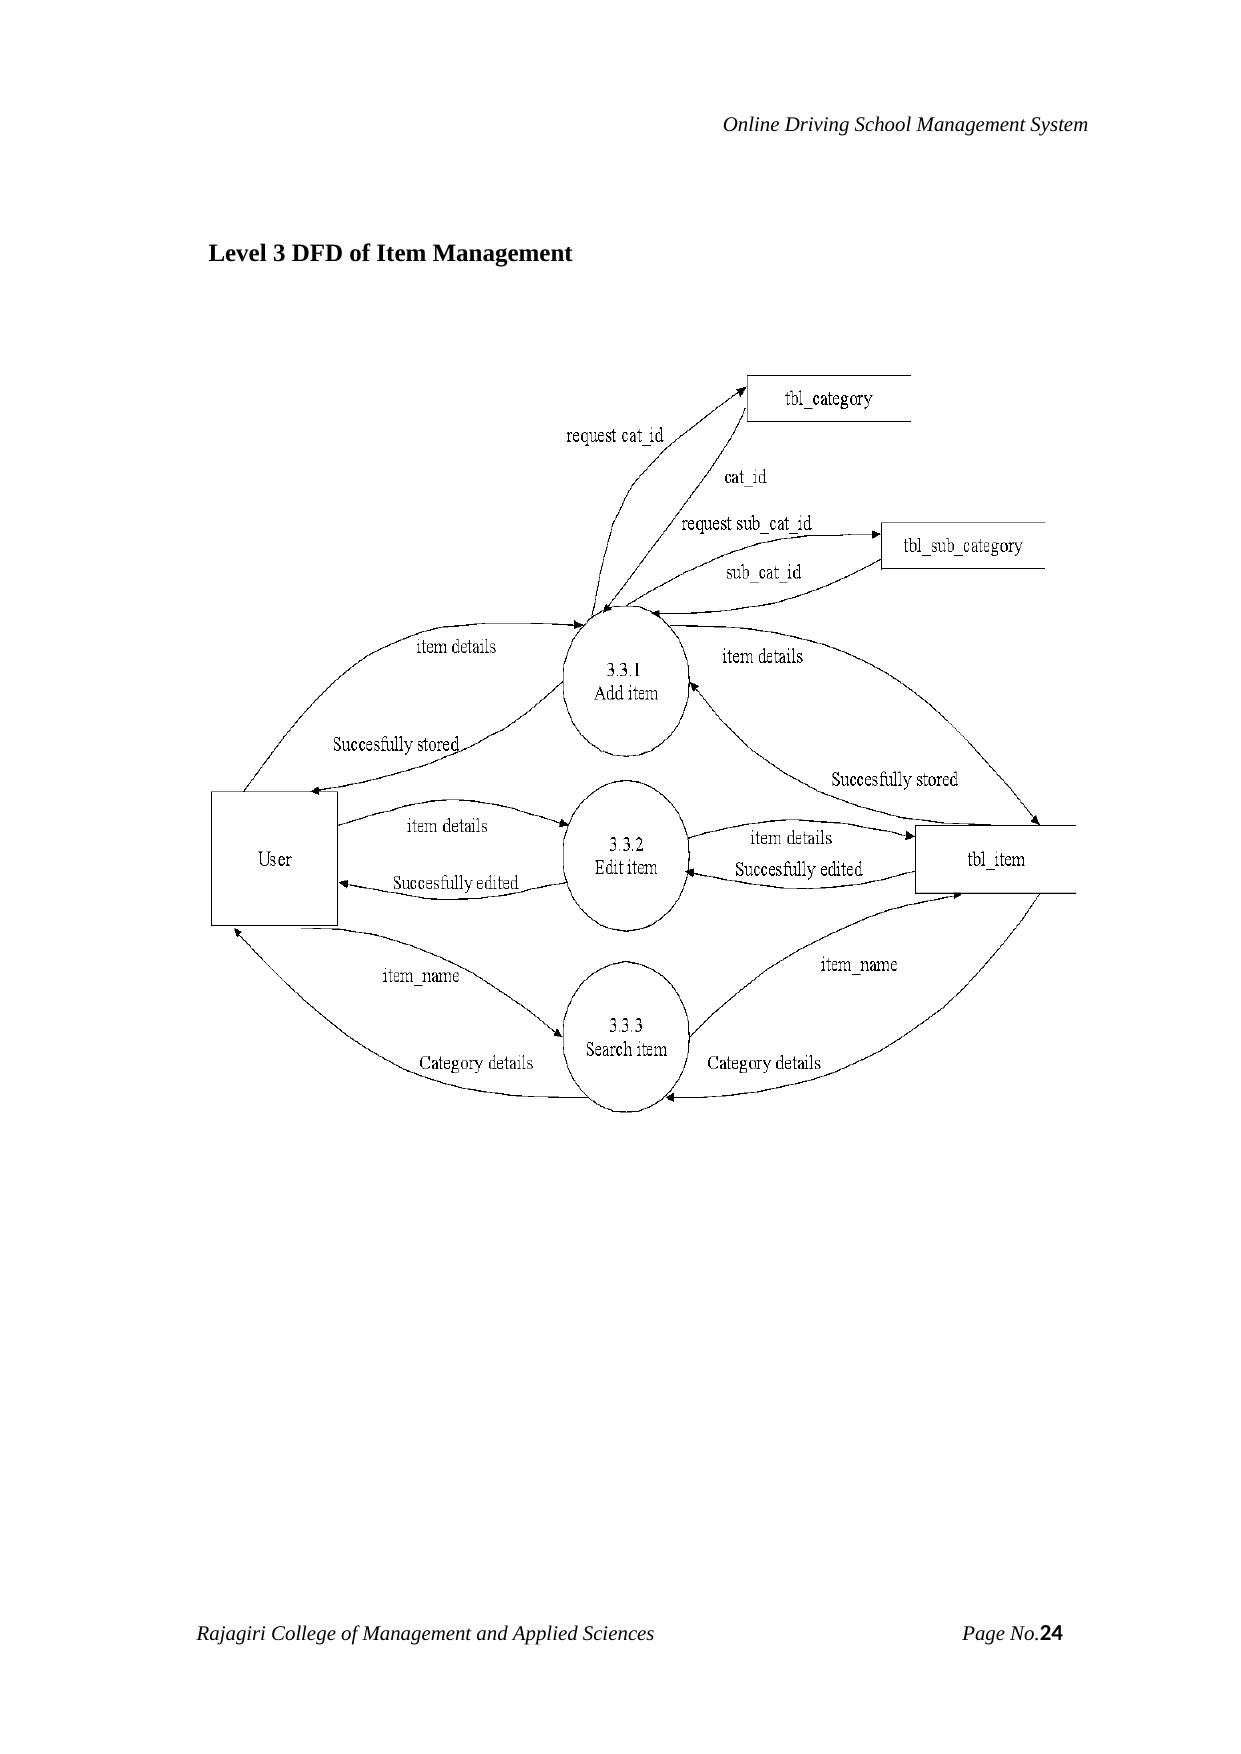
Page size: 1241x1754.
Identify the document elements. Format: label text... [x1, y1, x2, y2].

picture [210, 375, 1077, 1113]
text Level 3 DFD of Item Management [208, 238, 1090, 267]
